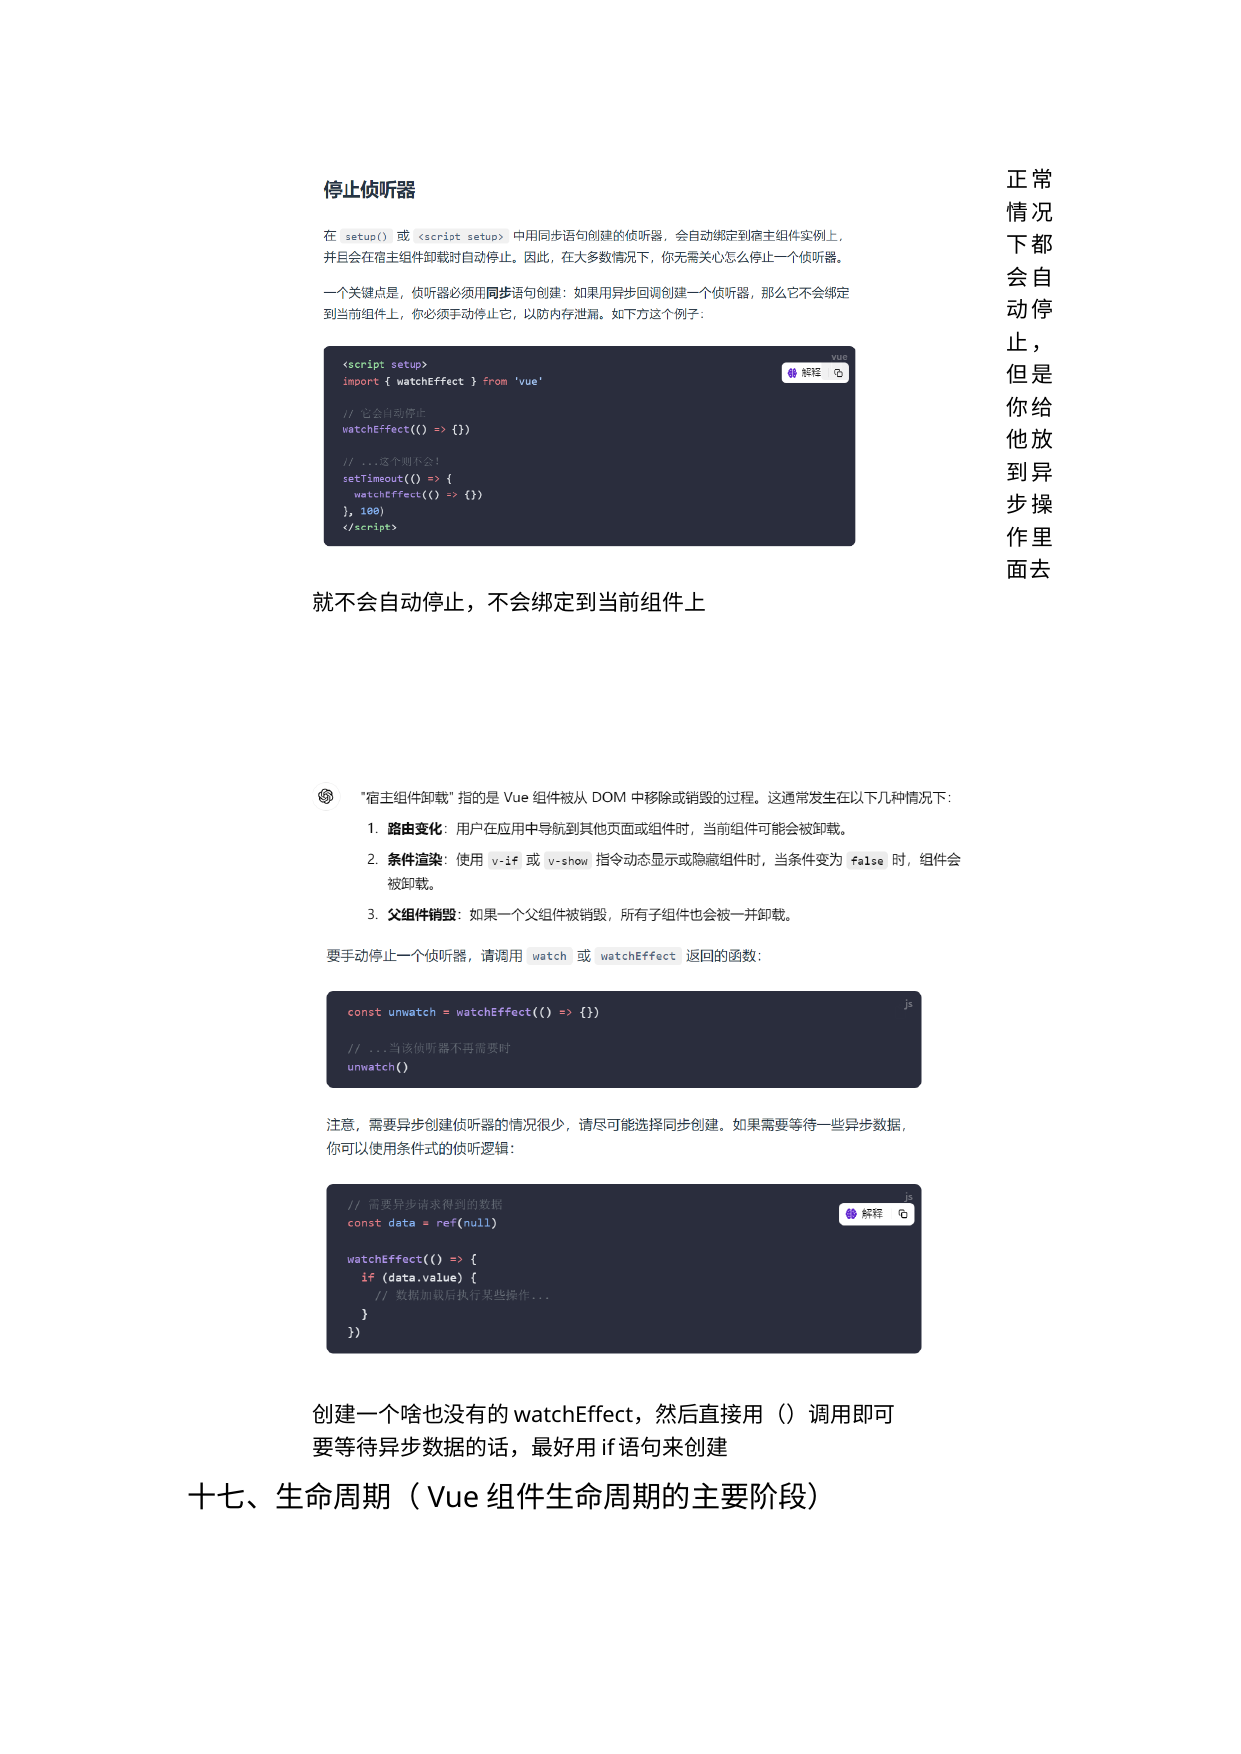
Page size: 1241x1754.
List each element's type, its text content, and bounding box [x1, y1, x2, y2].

picture [312, 942, 939, 1374]
picture [312, 779, 987, 939]
text 十七、生命周期（ Vue 组件生命周期的主要阶段） [187, 1462, 1053, 1527]
picture [312, 168, 862, 563]
list 创建一个啥也没有的watchEffect，然后直接用（）调用即可 [312, 1397, 1053, 1429]
list 要等待异步数据的话，最好用if语句来创建 [312, 1429, 1053, 1462]
